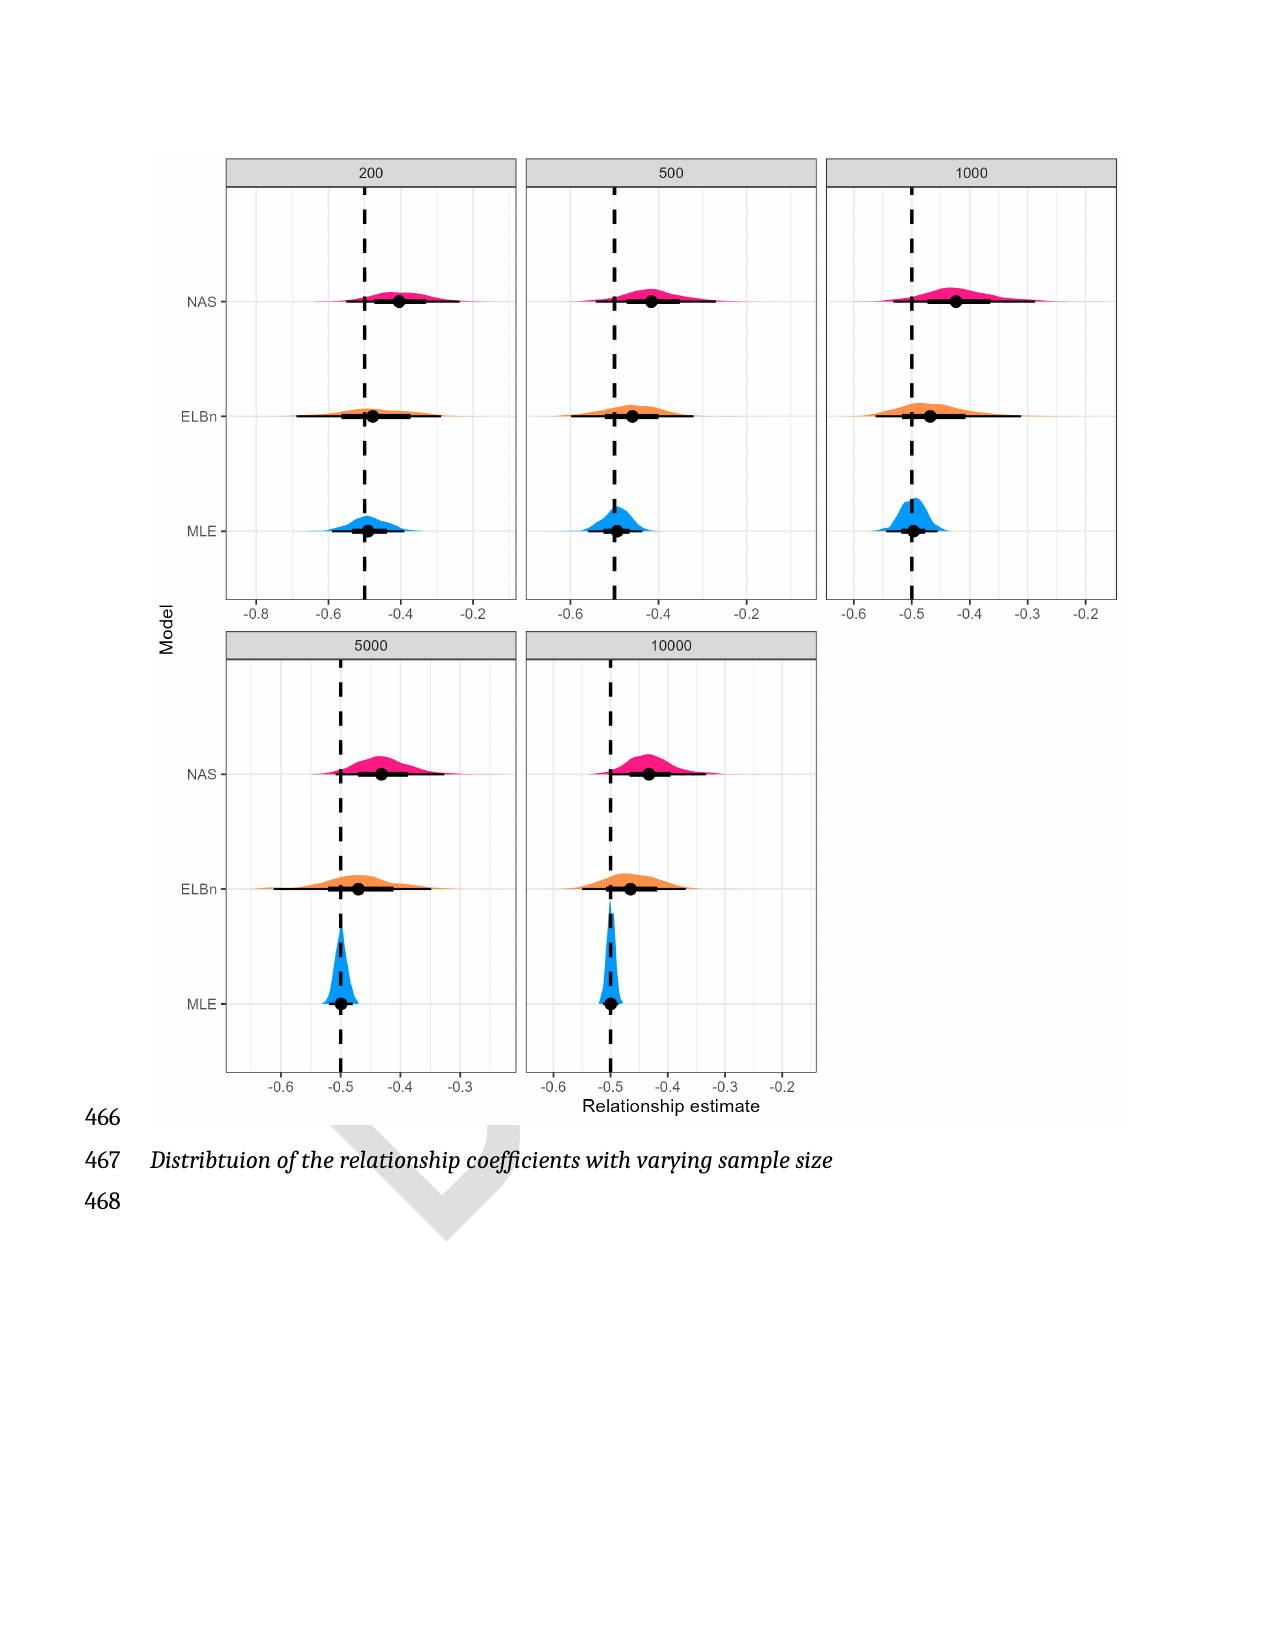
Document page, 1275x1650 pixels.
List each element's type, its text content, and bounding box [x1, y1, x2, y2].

picture [150, 150, 1125, 1125]
text Distribtuion of the relationship coefficients with varying sample size [150, 1146, 1125, 1174]
